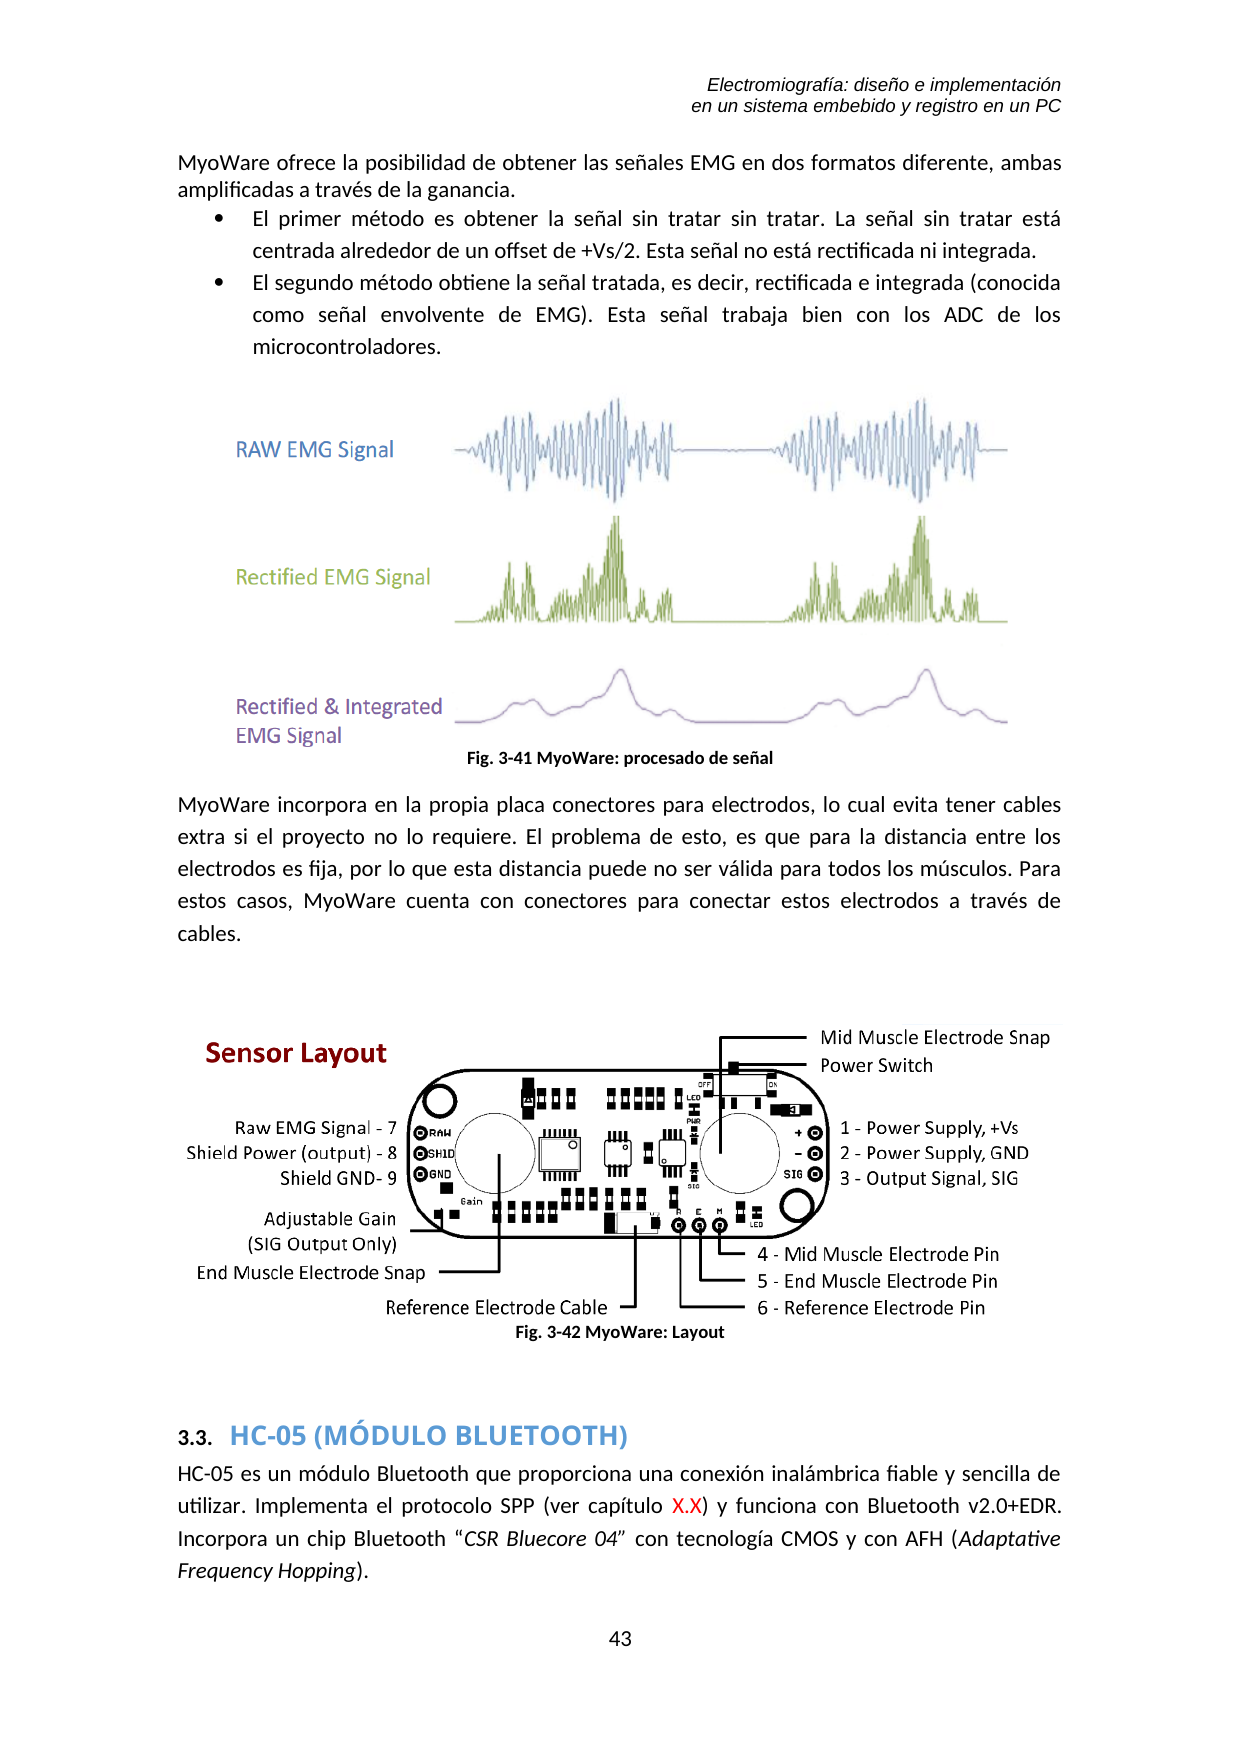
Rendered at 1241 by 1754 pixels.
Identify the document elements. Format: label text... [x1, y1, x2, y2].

subtitle HC-05 (MÓDULO BLUETOOTH) [177, 1417, 1063, 1454]
picture [232, 385, 1008, 747]
picture [177, 1024, 1063, 1321]
list El primer método es obtener la señal sin tratar sin tratar. La señal sin tratar está centrada alrededor de un offset de +Vs/2. Esta señal no está rectificada ni integrada. [215, 204, 1063, 264]
text HC-05 es un módulo Bluetooth que proporciona una conexión inalámbrica fiable y sencilla de utilizar. Implementa el protocolo SPP (ver capítulo X.X) y funciona con Bluetooth v2.0+EDR. Incorpora un chip Bluetooth “CSR Bluecore 04” con tecnología CMOS y con AFH (Adaptative Frequency Hopping). [177, 1459, 1063, 1584]
text MyoWare incorpora en la propia placa conectores para electrodos, lo cual evita tener cables extra si el proyecto no lo requiere. El problema de esto, es que para la distancia entre los electrodos es fija, por lo que esta distancia puede no ser válida para todos los músculos. Para estos casos, MyoWare cuenta con conectores para conectar estos electrodos a través de cables. [177, 790, 1063, 947]
list El segundo método obtiene la señal tratada, es decir, rectificada e integrada (conocida como señal envolvente de EMG). Esta señal trabaja bien con los ADC de los microcontroladores. [215, 268, 1063, 360]
text MyoWare ofrece la posibilidad de obtener las señales EMG en dos formatos diferente, ambas amplificadas a través de la ganancia. [177, 148, 1063, 204]
